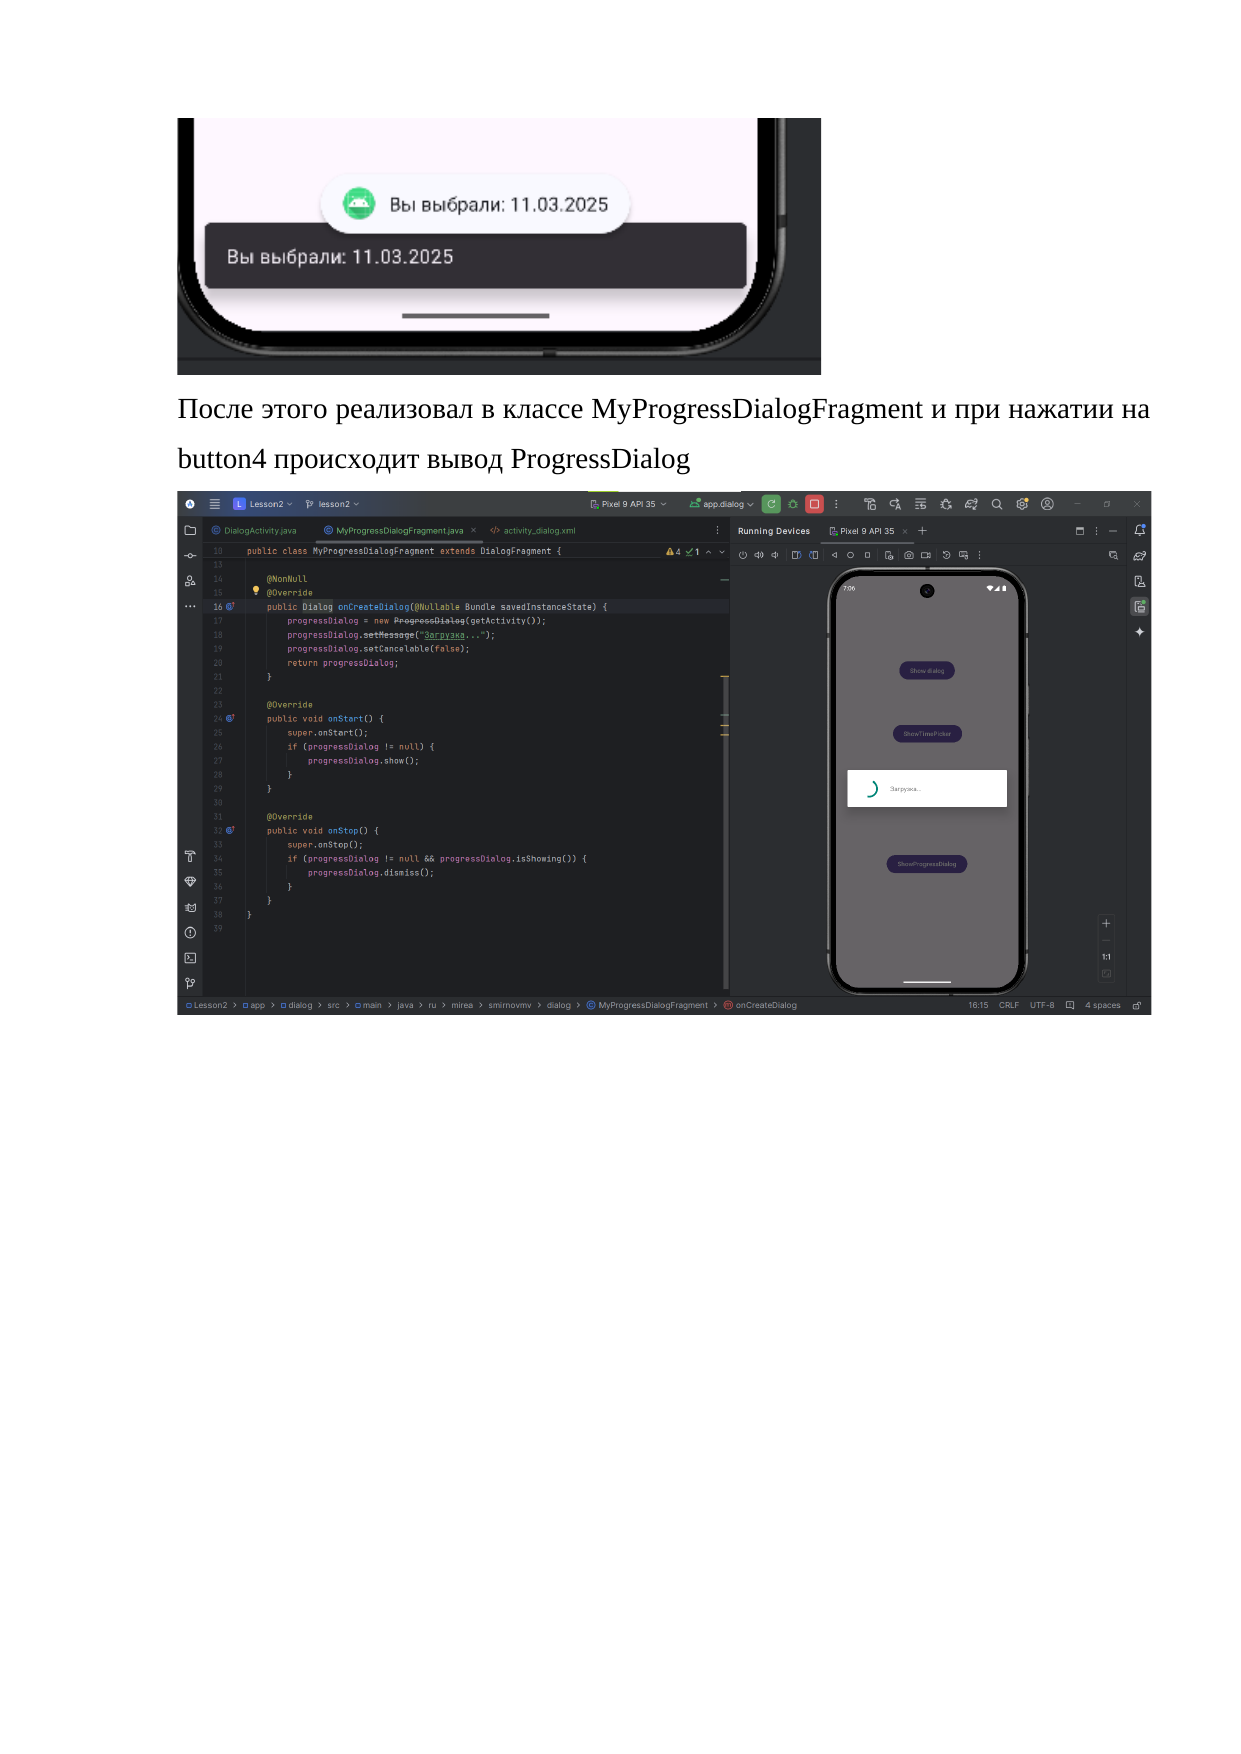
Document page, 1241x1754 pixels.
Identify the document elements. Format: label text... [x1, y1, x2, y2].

picture [177, 491, 1152, 1015]
picture [177, 118, 822, 375]
text После этого реализовал в классе MyProgressDialogFragment и при нажатии на button4 происходит вывод ProgressDialog [177, 391, 1152, 475]
